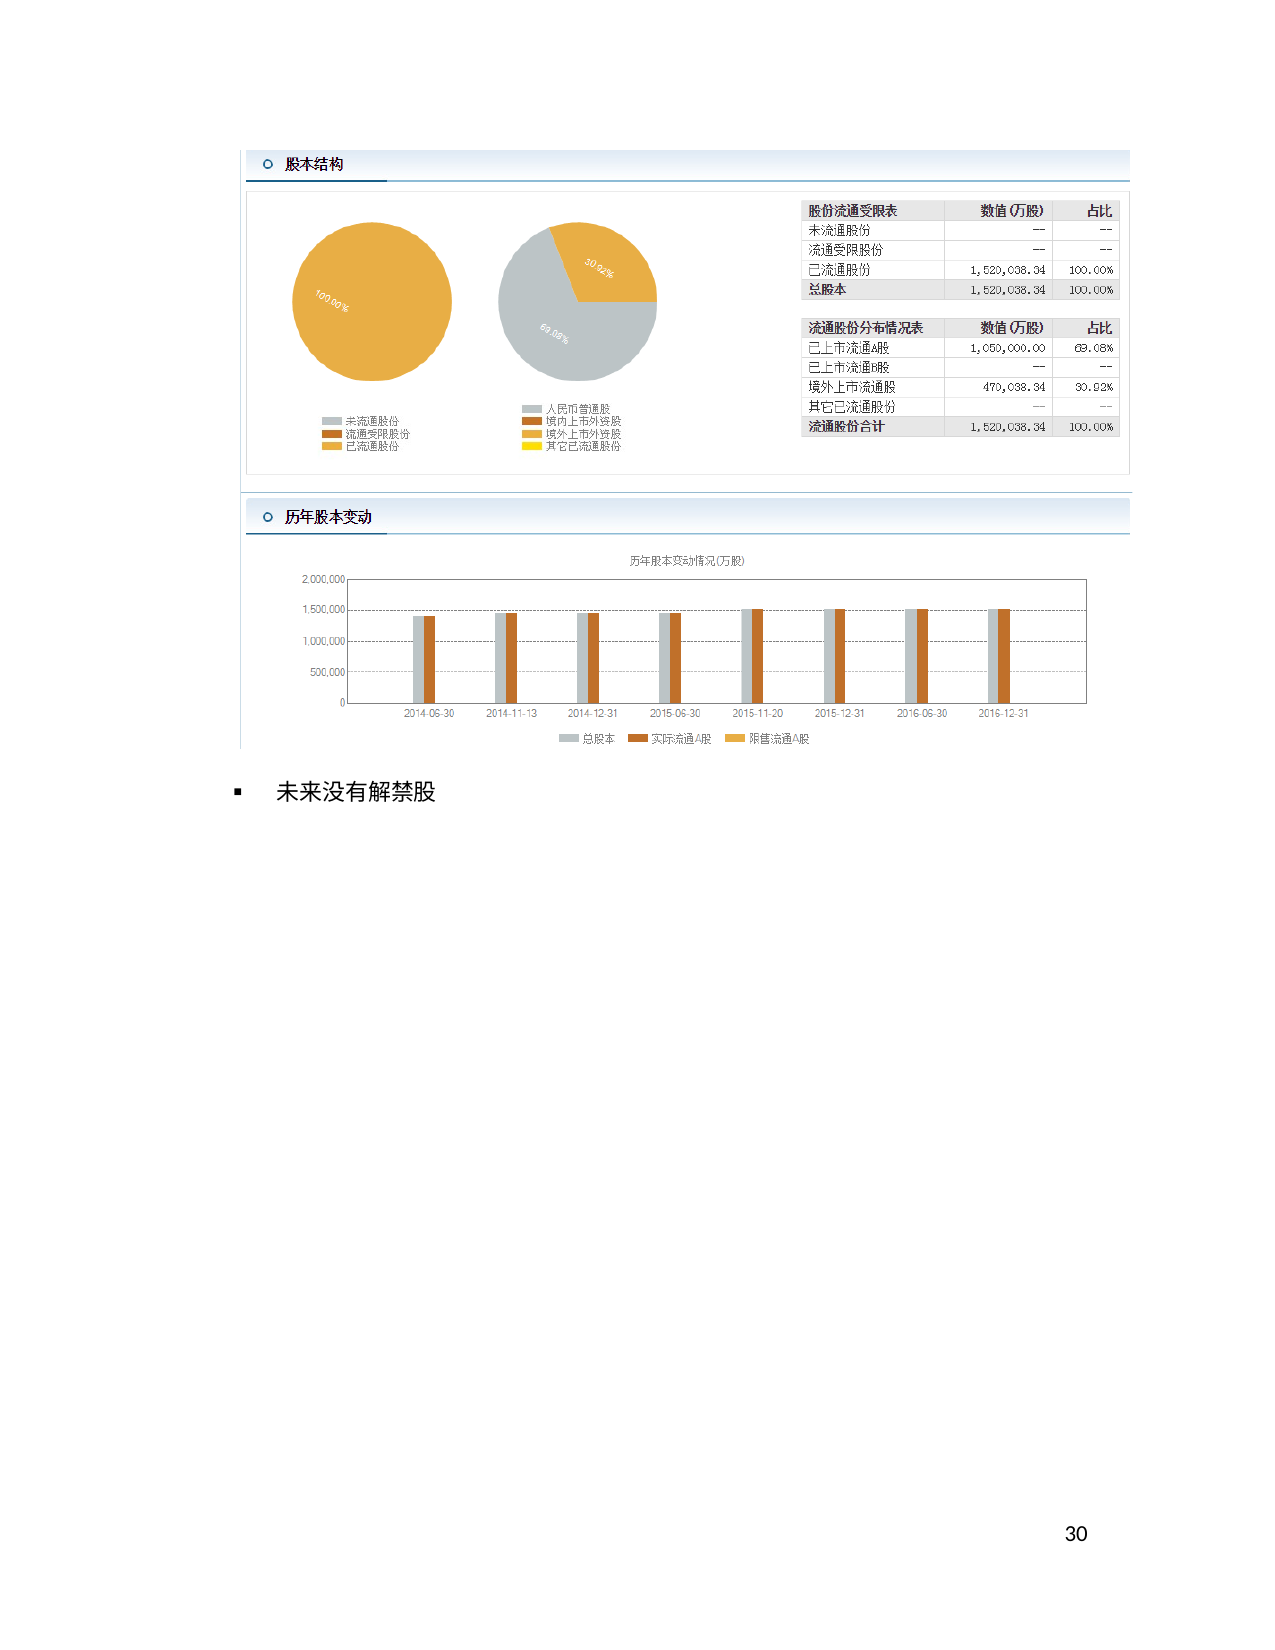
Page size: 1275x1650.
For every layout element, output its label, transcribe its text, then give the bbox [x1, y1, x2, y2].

picture [232, 150, 1133, 749]
list 未来没有解禁股 [232, 774, 1087, 807]
